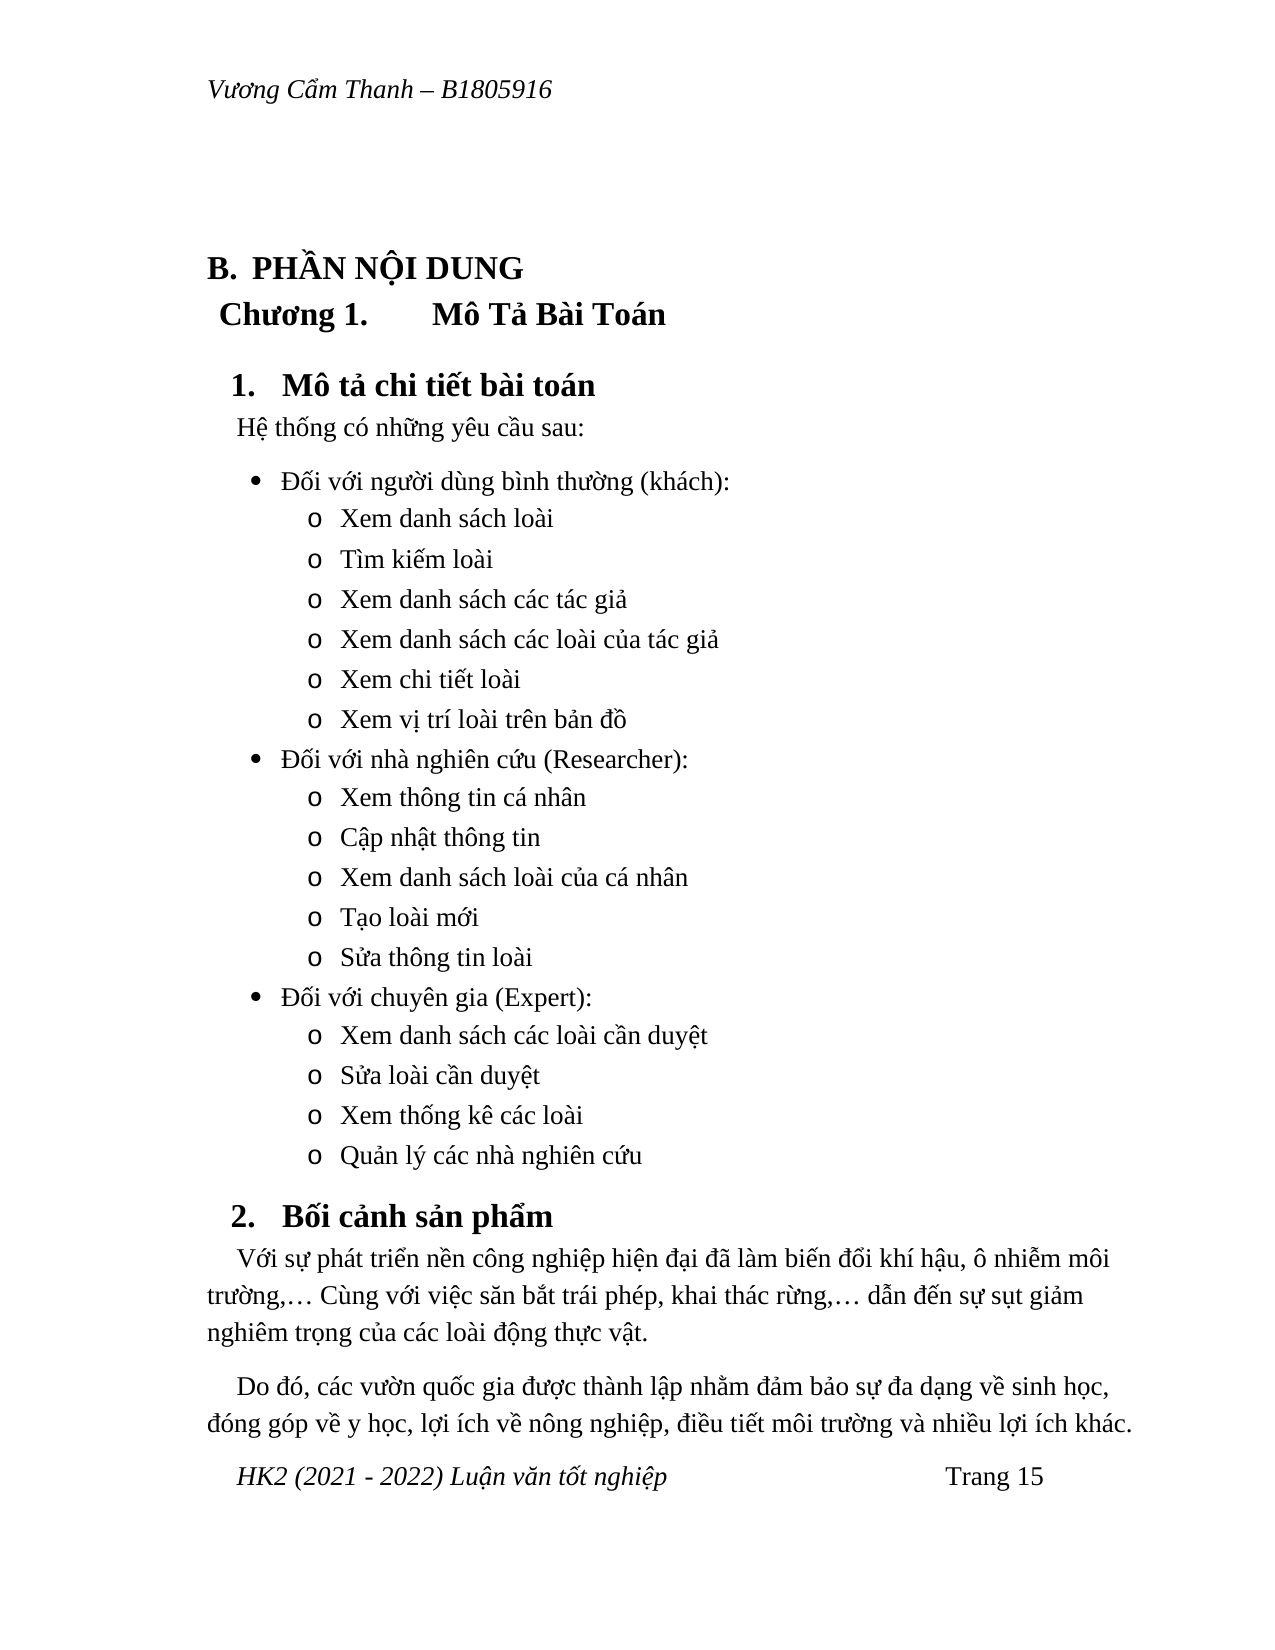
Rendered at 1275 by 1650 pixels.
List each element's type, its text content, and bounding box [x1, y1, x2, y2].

subtitle Mô tả chi tiết bài toán [230, 365, 1157, 403]
list Cập nhật thông tin [307, 821, 1157, 854]
list Xem danh sách loài của cá nhân [307, 861, 1157, 894]
list Đối với nhà nghiên cứu (Researcher): [251, 743, 1157, 774]
subtitle Phần Nội Dung [207, 248, 1157, 287]
list Sửa thông tin loài [307, 941, 1157, 974]
list Xem danh sách các loài cần duyệt [307, 1019, 1157, 1052]
list Xem danh sách các tác giả [307, 583, 1157, 616]
list Đối với người dùng bình thường (khách): [251, 465, 1157, 496]
list Xem thông tin cá nhân [307, 781, 1157, 814]
list Tìm kiếm loài [307, 543, 1157, 576]
list Tạo loài mới [307, 901, 1157, 934]
text Với sự phát triển nền công nghiệp hiện đại đã làm biến đổi khí hậu, ô nhiễm môi trường,… Cùng với việc săn bắt trái phép, khai thác rừng,… dẫn đến sự sụt giảm nghiêm trọng của các loài động thực vật. [207, 1242, 1157, 1347]
list Xem danh sách các loài của tác giả [307, 623, 1157, 656]
list Xem danh sách loài [307, 503, 1157, 536]
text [207, 1370, 1157, 1439]
list Quản lý các nhà nghiên cứu [307, 1139, 1157, 1172]
subtitle Bối cảnh sản phẩm [230, 1196, 1157, 1234]
list Đối với chuyên gia (Expert): [251, 981, 1157, 1012]
text Hệ thống có những yêu cầu sau: [207, 411, 1157, 442]
subtitle Mô Tả Bài Toán [218, 294, 1157, 333]
list Xem chi tiết loài [307, 663, 1157, 696]
list Sửa loài cần duyệt [307, 1059, 1157, 1092]
list Xem vị trí loài trên bản đồ [307, 703, 1157, 737]
list Xem thống kê các loài [307, 1099, 1157, 1132]
